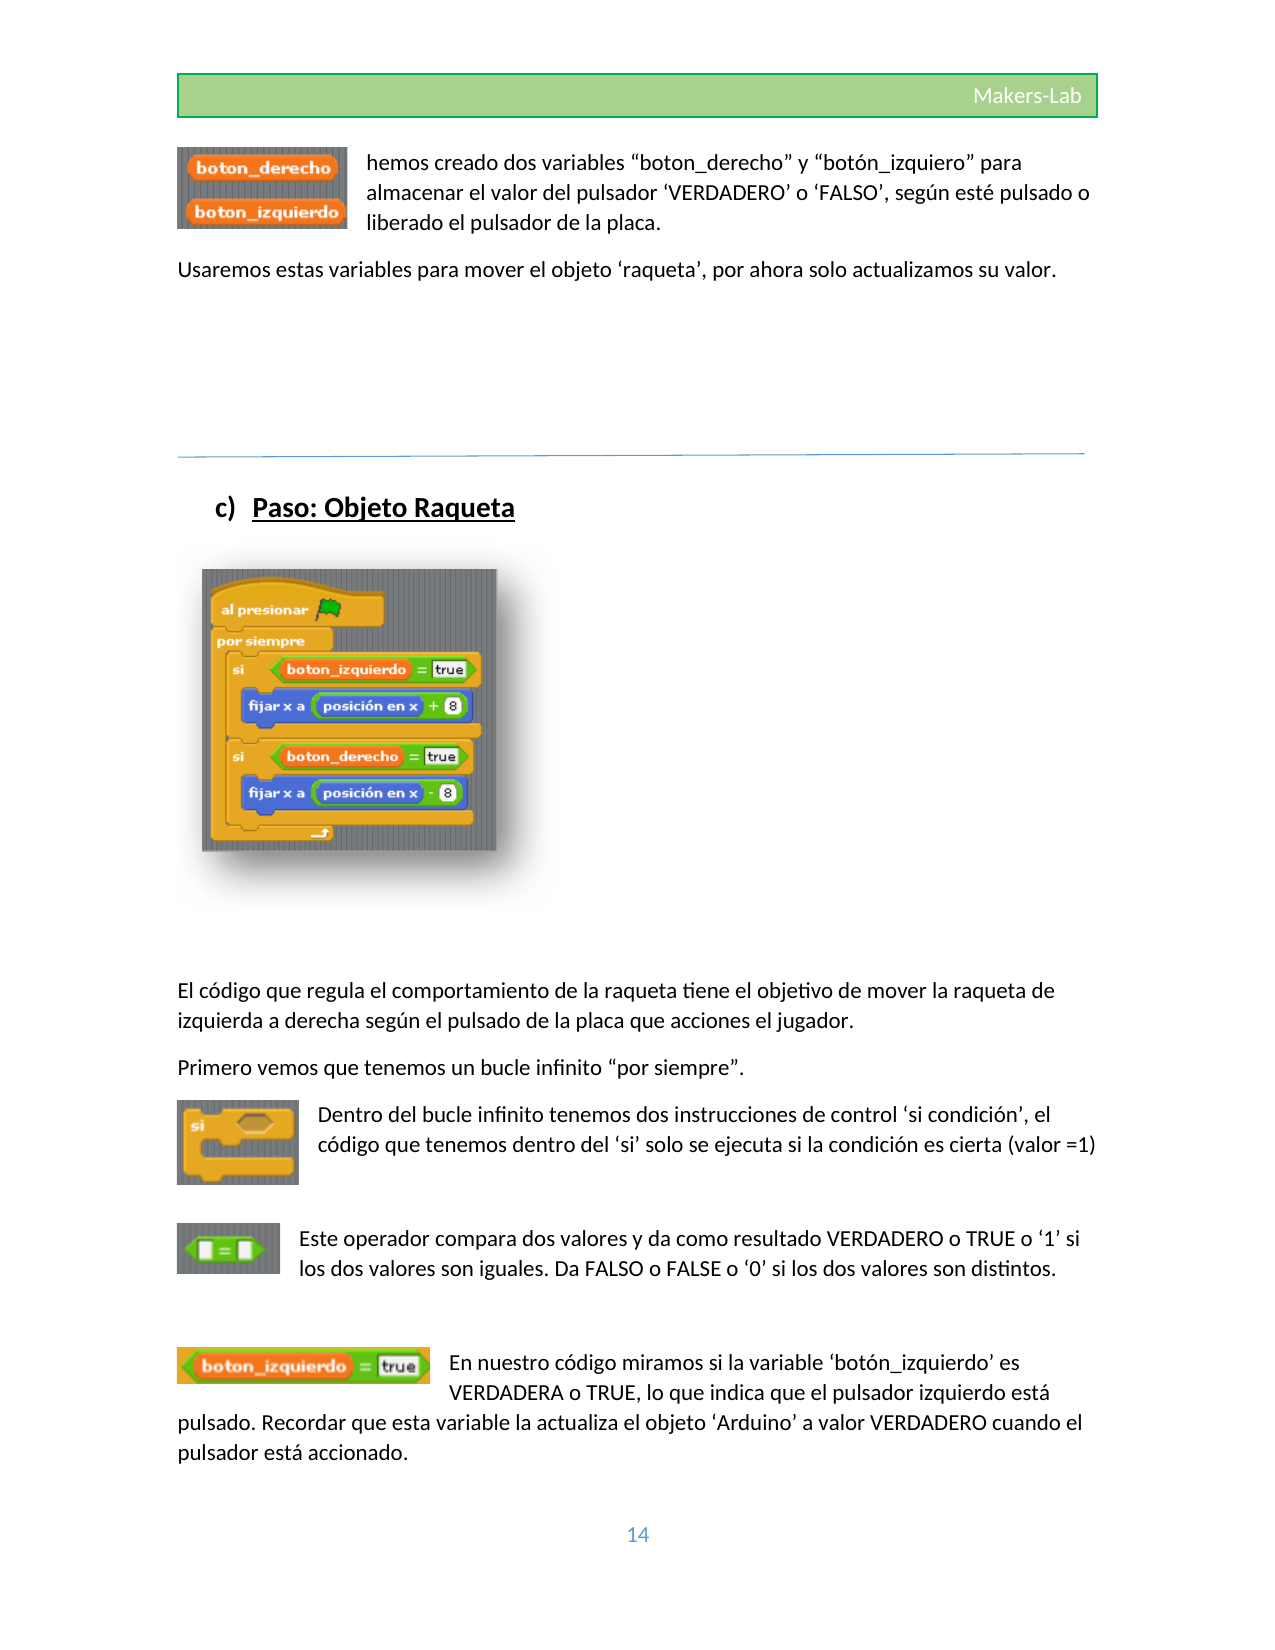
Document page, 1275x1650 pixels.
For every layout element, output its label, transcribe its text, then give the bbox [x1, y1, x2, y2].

picture [177, 147, 348, 229]
text Usaremos estas variables para mover el objeto ‘raqueta’, por ahora solo actualizamos su valor. [177, 255, 1098, 283]
picture [202, 569, 498, 852]
text hemos creado dos variables “boton_derecho” y “botón_izquiero” para almacenar el valor del pulsador ‘VERDADERO’ o ‘FALSO’, según esté pulsado o liberado el pulsador de la placa. [177, 148, 1098, 236]
text Dentro del bucle infinito tenemos dos instrucciones de control ‘si condición’, el código que tenemos dentro del ‘si’ solo se ejecuta si la condición es cierta (valor =1) [299, 1100, 1098, 1158]
list Paso: Objeto Raqueta [215, 489, 1098, 525]
picture [176, 1347, 431, 1384]
picture [176, 1223, 281, 1274]
text En nuestro código miramos si la variable ‘botón_izquierdo’ es VERDADERA o TRUE, lo que indica que el pulsador izquierdo está pulsado. Recordar que esta variable la actualiza el objeto ‘Arduino’ a valor VERDADERO cuando el pulsador está accionado. [177, 1348, 1098, 1466]
picture [176, 1100, 299, 1185]
text Este operador compara dos valores y da como resultado VERDADERO o TRUE o ‘1’ si los dos valores son iguales. Da FALSO o FALSE o ‘0’ si los dos valores son distintos. [177, 1224, 1098, 1282]
text Primero vemos que tenemos un bucle infinito “por siempre”. [177, 1053, 1098, 1081]
text El código que regula el comportamiento de la raqueta tiene el objetivo de mover la raqueta de izquierda a derecha según el pulsado de la placa que acciones el jugador. [177, 976, 1098, 1034]
